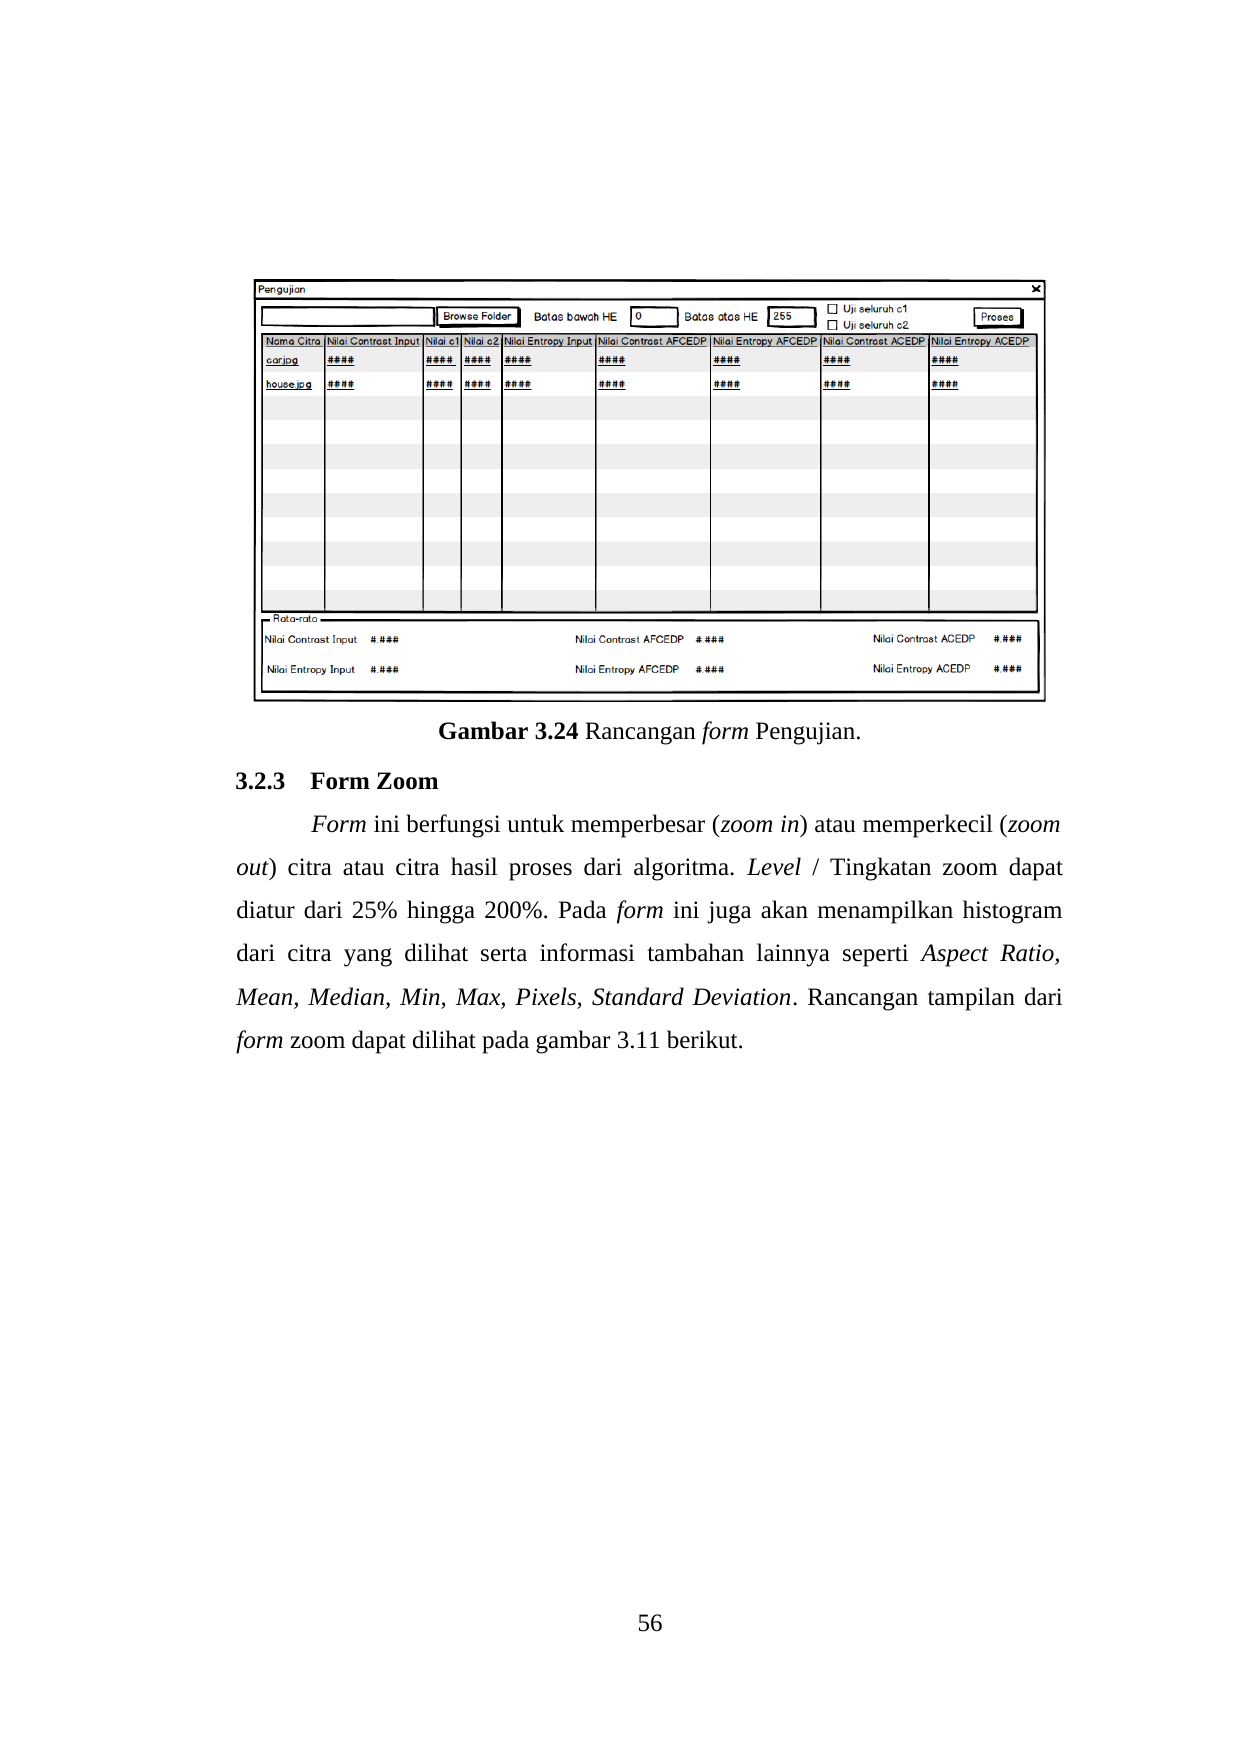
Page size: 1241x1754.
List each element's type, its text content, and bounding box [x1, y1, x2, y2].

subtitle Form Zoom [235, 766, 1063, 795]
picture [253, 279, 1046, 702]
text Form ini berfungsi untuk memperbesar (zoom in) atau memperkecil (zoom out) citra atau citra hasil proses dari algoritma. Level / Tingkatan zoom dapat diatur dari 25% hingga 200%. Pada form ini juga akan menampilkan histogram dari citra yang dilihat serta informasi tambahan lainnya seperti Aspect Ratio, Mean, Median, Min, Max, Pixels, Standard Deviation. Rancangan tampilan dari form zoom dapat dilihat pada gambar 3.11 berikut. [236, 809, 1063, 1053]
